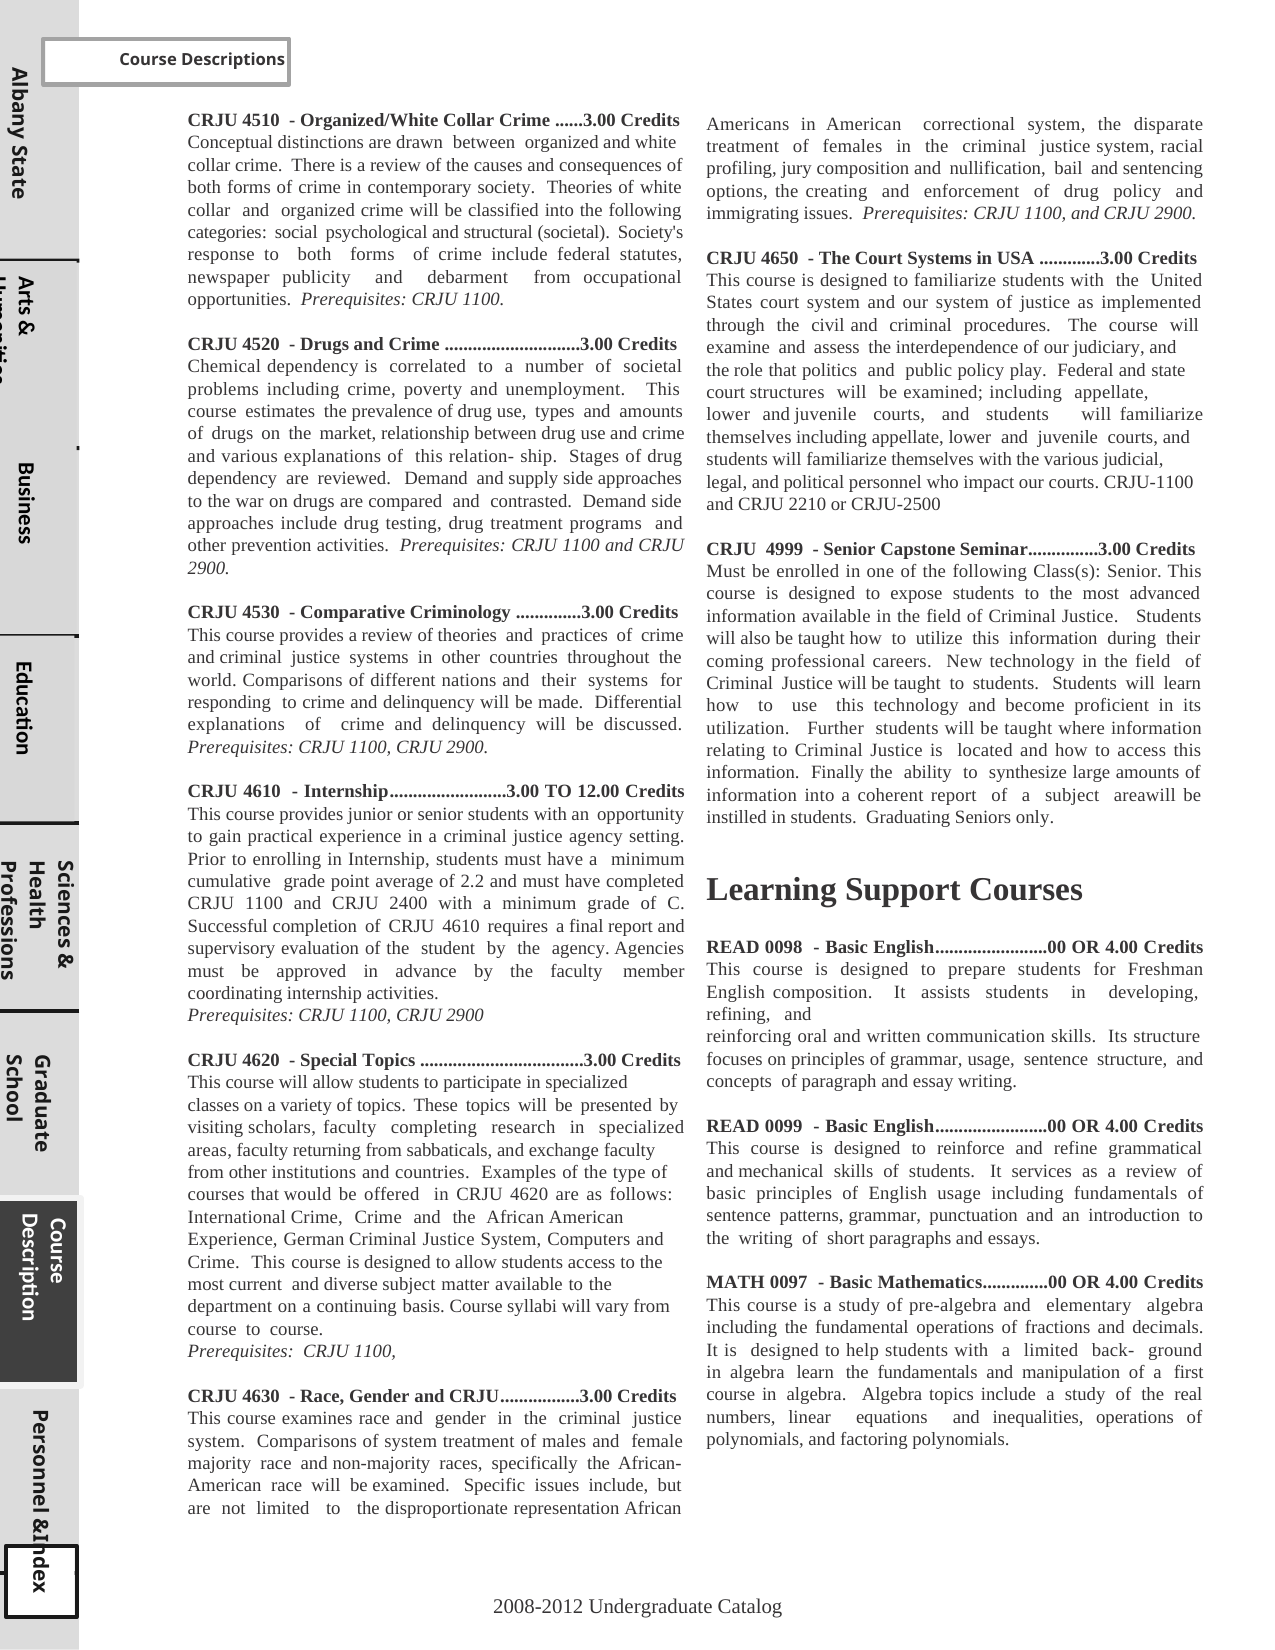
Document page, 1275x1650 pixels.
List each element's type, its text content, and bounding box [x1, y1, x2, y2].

text Prerequisites: CRJU 1100, CRJU 2900 [187, 1004, 681, 1026]
text Learning Support Courses [706, 869, 1087, 908]
text CRJU 4530 - Comparative Criminology ..............3.00 Credits This course provides a review of theories and practices of crime and criminal justice systems in other countries throughout the world. Comparisons of different nations and their systems for responding to crime and delinquency will be made. Differential explanations of crime and delinquency will be discussed. Prerequisites: CRJU 1100, CRJU 2900. [187, 601, 684, 757]
text CRJU 4520 - Drugs and Crime .............................3.00 Credits Chemical dependency is correlated to a number of societal problems including crime, poverty and unemployment. This course estimates the prevalence of drug use, types and amounts of drugs on the market, relationship between drug use and crime and various explanations of this relation- ship. Stages of drug dependency are reviewed. Demand and supply side approaches to the war on drugs are compared and contrasted. Demand side approaches include drug testing, drug treatment programs and other prevention activities. Prerequisites: CRJU 1100 and CRJU [187, 333, 684, 556]
text CRJU 4650 - The Court Systems in USA .............3.00 Credits This course is designed to familiarize students with the United States court system and our system of justice as implemented through the civil and criminal procedures. The course will examine and assess the interdependence of our judiciary, and the role that politics and public policy play. Federal and state court structures will be examined; including appellate, lower and juvenile courts, and students will familiarize themselves including appellate, lower and juvenile courts, and students will familiarize themselves with the various judicial, legal, and political personnel who impact our courts. CRJU-1100 and CRJU 2210 or CRJU-2500 [706, 247, 1203, 514]
text CRJU 4610 - Internship.........................3.00 TO 12.00 Credits This course provides junior or senior students with an opportunity to gain practical experience in a criminal justice agency setting. Prior to enrolling in Internship, students must have a minimum cumulative grade point average of 2.2 and must have completed CRJU 1100 and CRJU 2400 with a minimum grade of C. Successful completion of CRJU 4610 requires a final report and supervisory evaluation of the student by the agency. Agencies must be approved in advance by the faculty member coordinating internship activities. [187, 780, 684, 1003]
text CRJU 4630 - Race, Gender and CRJU.................3.00 Credits This course examines race and gender in the criminal justice system. Comparisons of system treatment of males and female majority race and non-majority races, specifically the African- American race will be examined. Specific issues include, but are not limited to the disproportionate representation African [187, 1385, 684, 1518]
text 2900. [187, 557, 681, 578]
text Course Descriptions [119, 49, 1212, 69]
text Prerequisites: CRJU 1100, [187, 1340, 681, 1362]
text CRJU 4510 - Organized/White Collar Crime ......3.00 Credits Conceptual distinctions are drawn between organized and white collar crime. There is a review of the causes and consequences of both forms of crime in contemporary society. Theories of white collar and organized crime will be classified into the following categories: social psychological and structural (societal). Society's response to both forms of crime include federal statutes, newspaper publicity and debarment from occupational opportunities. Prerequisites: CRJU 1100. [187, 109, 684, 310]
text READ 0099 - Basic English........................00 OR 4.00 Credits This course is designed to reinforce and refine grammatical and mechanical skills of students. It services as a review of basic principles of English usage including fundamentals of sentence patterns, grammar, punctuation and an introduction to the writing of short paragraphs and essays. [706, 1115, 1203, 1248]
text MATH 0097 - Basic Mathematics..............00 OR 4.00 Credits This course is a study of pre-algebra and elementary algebra including the fundamental operations of fractions and decimals. It is designed to help students with a limited back- ground in algebra learn the fundamentals and manipulation of a first course in algebra. Algebra topics include a study of the real numbers, linear equations and inequalities, operations of polynomials, and factoring polynomials. [706, 1271, 1203, 1450]
text CRJU 4999 - Senior Capstone Seminar...............3.00 Credits Must be enrolled in one of the following Class(s): Senior. This course is designed to expose students to the most advanced information available in the field of Criminal Justice. Students will also be taught how to utilize this information during their coming professional careers. New technology in the field of Criminal Justice will be taught to students. Students will learn how to use this technology and become proficient in its utilization. Further students will be taught where information relating to Criminal Justice is located and how to access this information. Finally the ability to synthesize large amounts of information into a coherent report of a subject areawill be instilled in students. Graduating Seniors only. [706, 537, 1203, 828]
text focuses on principles of grammar, usage, sentence structure, and concepts of paragraph and essay writing. [706, 1048, 1203, 1092]
text Americans in American correctional system, the disparate treatment of females in the criminal justice system, racial profiling, jury composition and nullification, bail and sentencing options, the creating and enforcement of drug policy and immigrating issues. Prerequisites: CRJU 1100, and CRJU 2900. [706, 112, 1203, 223]
text 2008-2012 Undergraduate Catalog [493, 1593, 1212, 1618]
text reinforcing oral and written communication skills. Its structure [706, 1025, 1203, 1047]
text READ 0098 - Basic English........................00 OR 4.00 Credits This course is designed to prepare students for Freshman English composition. It assists students in developing, refining, and [706, 936, 1203, 1024]
text CRJU 4620 - Special Topics ...................................3.00 Credits This course will allow students to participate in specialized classes on a variety of topics. These topics will be presented by visiting scholars, faculty completing research in specialized areas, faculty returning from sabbaticals, and exchange faculty from other institutions and countries. Examples of the type of courses that would be offered in CRJU 4620 are as follows: International Crime, Crime and the African American Experience, German Criminal Justice System, Computers and Crime. This course is designed to allow students access to the most current and diverse subject matter available to the department on a continuing basis. Course syllabi will vary from course to course. [187, 1049, 684, 1339]
